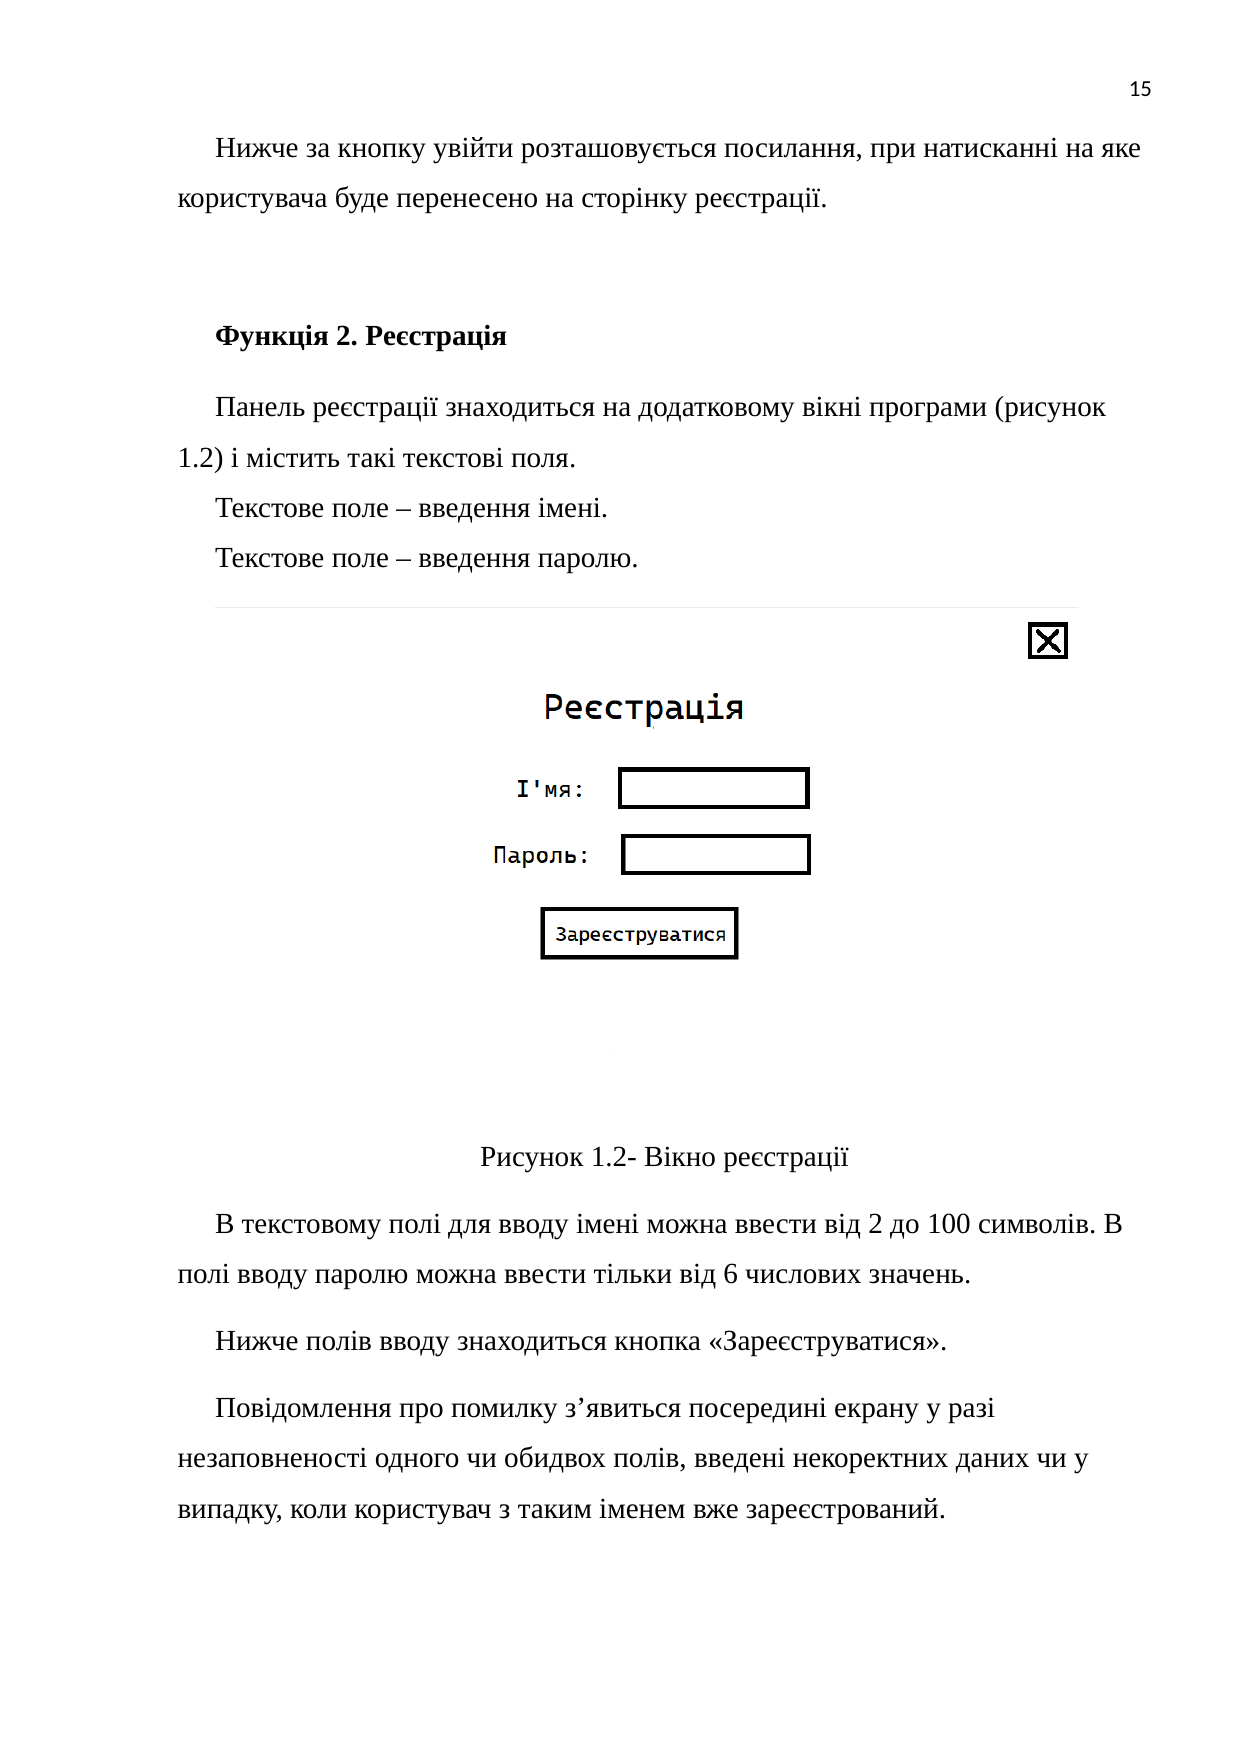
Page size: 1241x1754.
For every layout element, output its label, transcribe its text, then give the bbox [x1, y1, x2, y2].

text Панель реєстрації знаходиться на додатковому вікні програми (рисунок 1.2) і містить такі текстові поля. [177, 389, 1152, 473]
text Повідомлення про помилку з’явиться посередині екрану у разі незаповненості одного чи обидвох полів, введені некоректних даних чи у випадку, коли користувач з таким іменем вже зареєстрований. [177, 1390, 1152, 1524]
text Нижче полів вводу знаходиться кнопка «Зареєструватися». [177, 1323, 1152, 1357]
text Текстове поле – введення паролю. [177, 540, 1152, 574]
text Функція 2. Реєстрація [177, 318, 1152, 352]
picture [214, 607, 1079, 1109]
text В текстовому полі для вводу імені можна ввести від 2 до 100 символів. В полі вводу паролю можна ввести тільки від 6 числових значень. [177, 1206, 1152, 1290]
text Текстове поле – введення імені. [177, 490, 1152, 524]
text Рисунок 1.2- Вікно реєстрації [177, 1139, 1152, 1172]
text Нижче за кнопку увійти розташовується посилання, при натисканні на яке користувача буде перенесено на сторінку реєстрації. [177, 130, 1152, 214]
